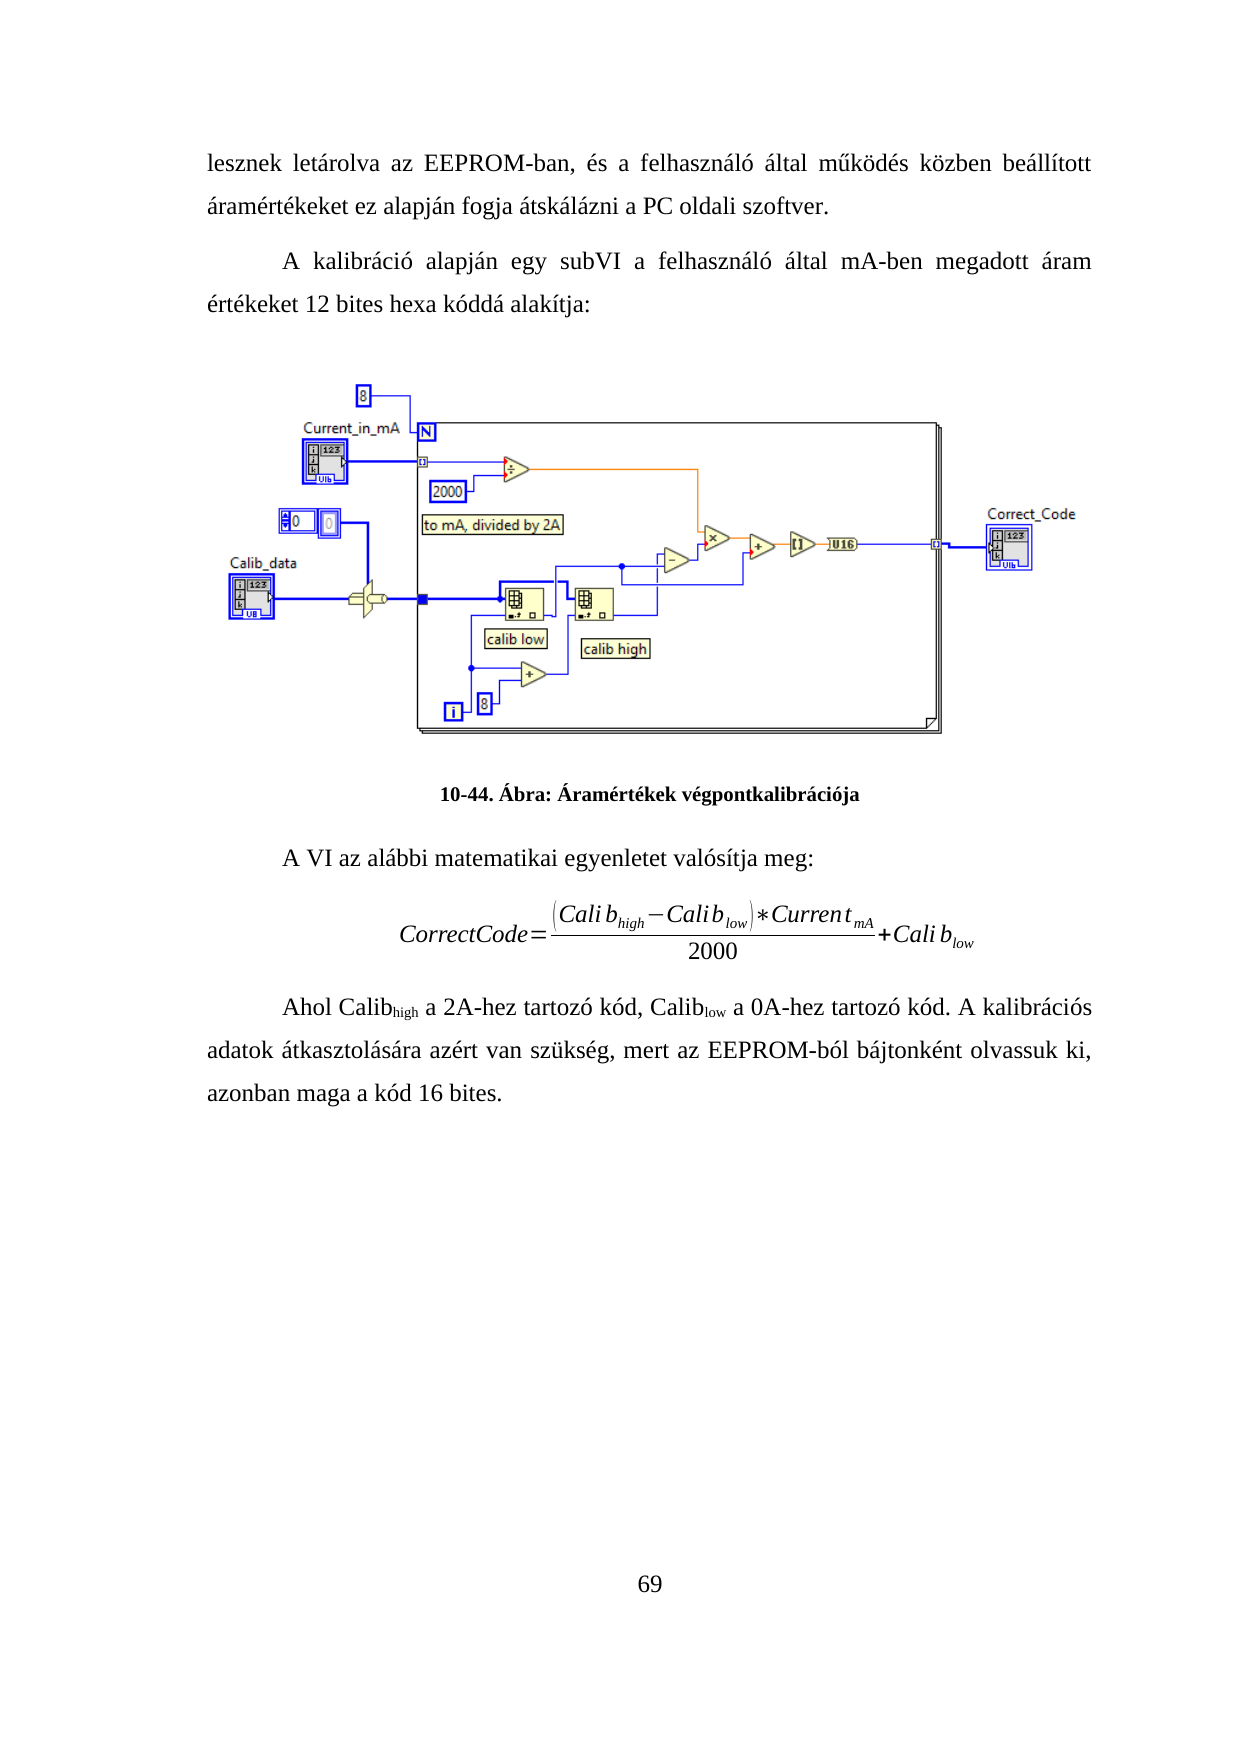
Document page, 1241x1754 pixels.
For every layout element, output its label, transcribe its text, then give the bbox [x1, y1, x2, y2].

text A VI az alábbi matematikai egyenletet valósítja meg: [207, 843, 1092, 872]
picture [220, 345, 1079, 756]
text A kalibráció alapján egy subVI a felhasználó által mA-ben megadott áram értékeket 12 bites hexa kóddá alakítja: [207, 246, 1092, 318]
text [207, 148, 1092, 219]
text Ahol Calibhigh a 2A-hez tartozó kód, Caliblow a 0A-hez tartozó kód. A kalibrációs adatok átkasztolására azért van szükség, mert az EEPROM-ból bájtonként olvassuk ki, azonban maga a kód 16 bites. [207, 992, 1092, 1107]
